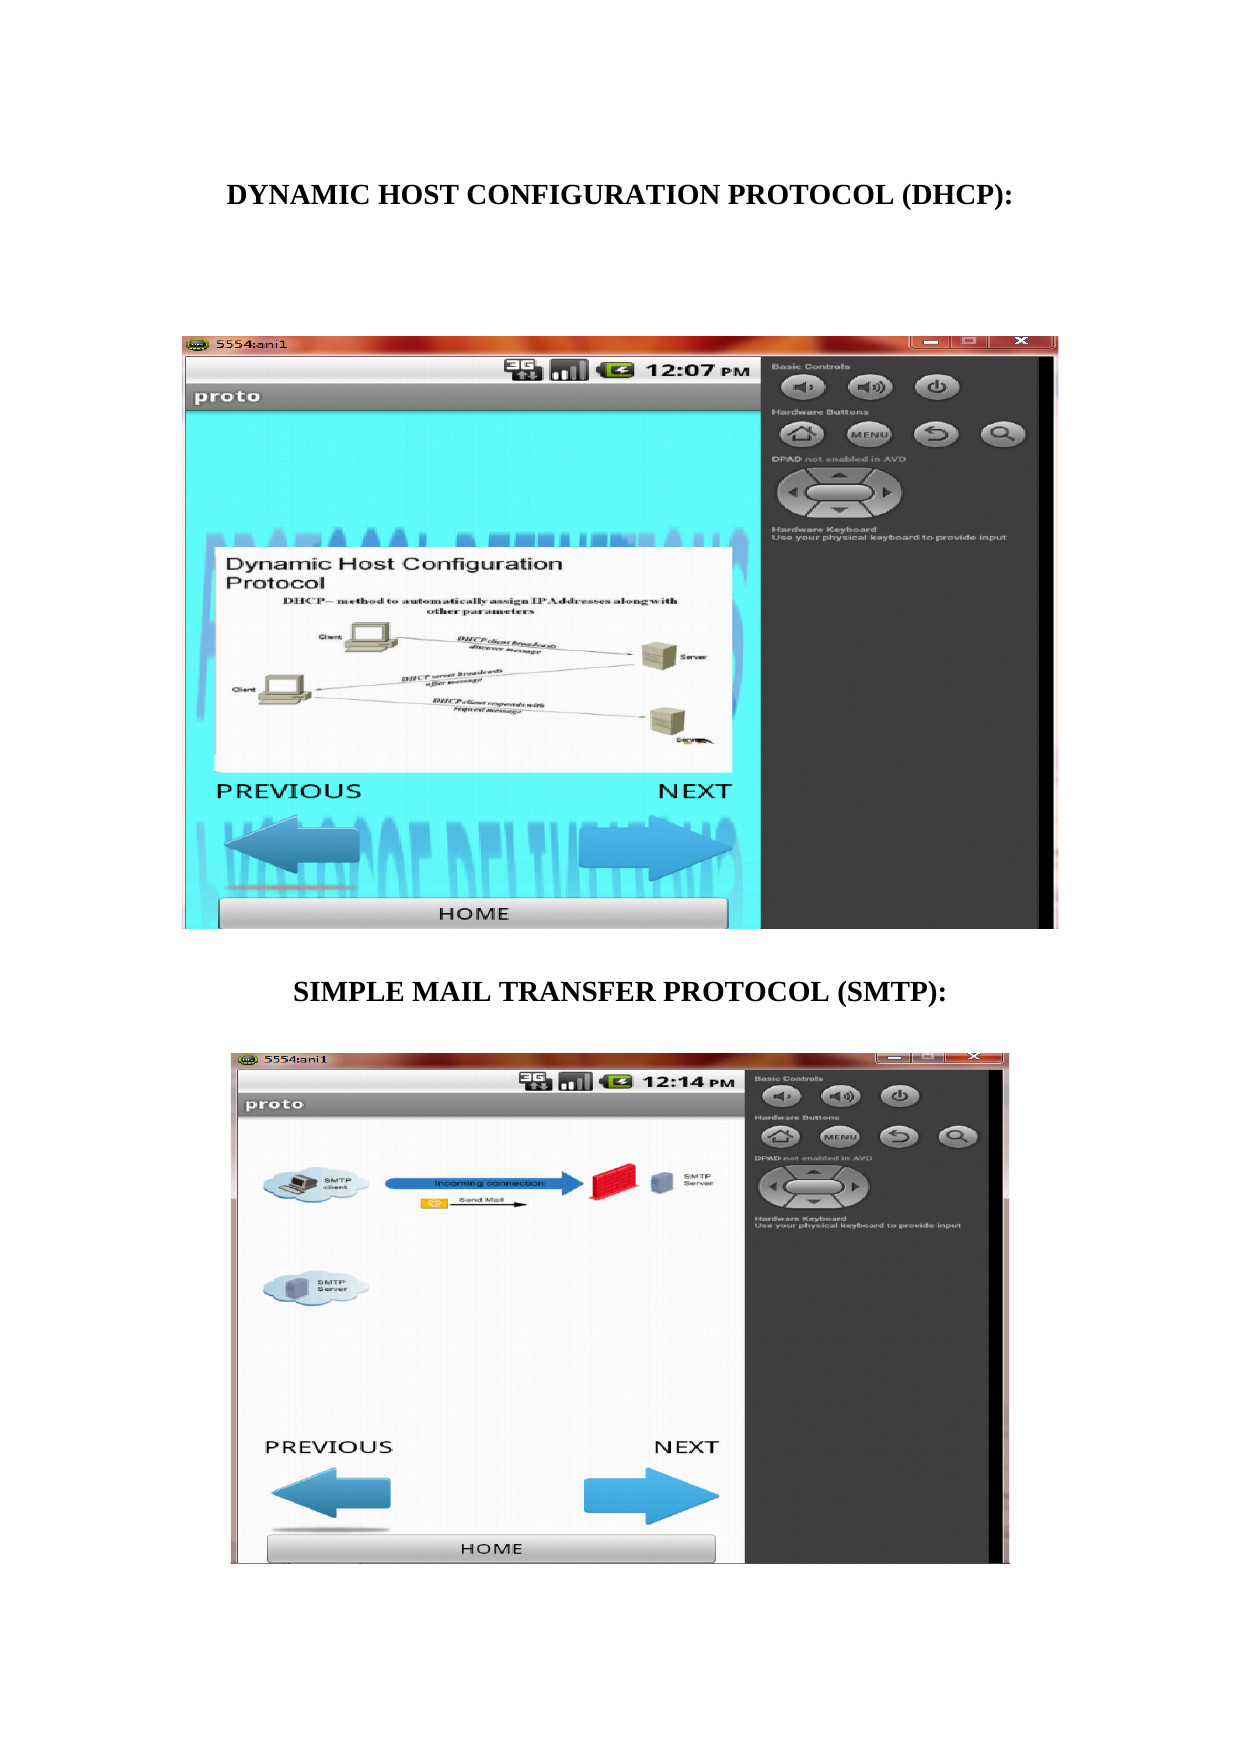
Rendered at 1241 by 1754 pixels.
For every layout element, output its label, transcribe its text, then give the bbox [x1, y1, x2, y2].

text DYNAMIC HOST CONFIGURATION PROTOCOL (DHCP): [77, 177, 1163, 211]
text SIMPLE MAIL TRANSFER PROTOCOL (SMTP): [77, 974, 1163, 1008]
picture [230, 1053, 1010, 1564]
picture [181, 336, 1059, 929]
